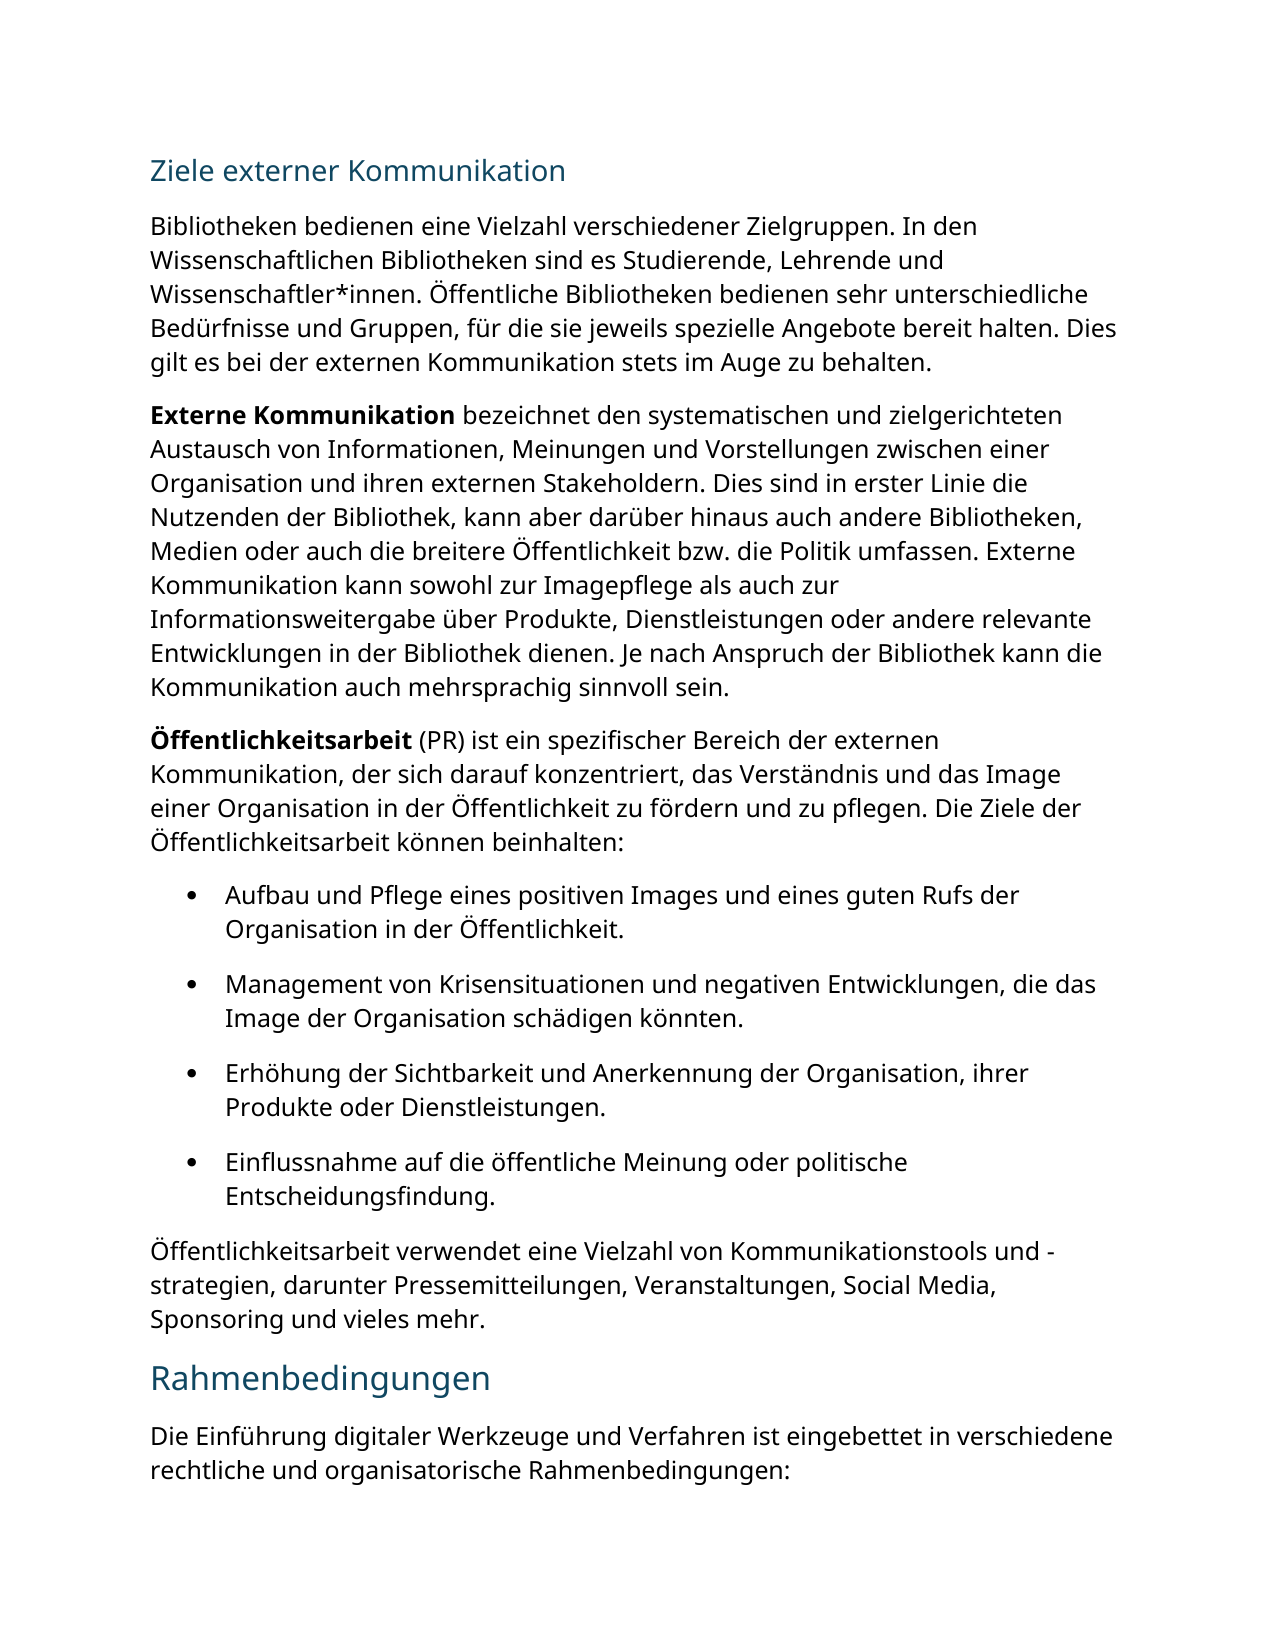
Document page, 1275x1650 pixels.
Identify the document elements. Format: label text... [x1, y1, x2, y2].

subtitle Ziele externer Kommunikation [150, 150, 1125, 190]
list Aufbau und Pflege eines positiven Images und eines guten Rufs der Organisation in der Öffentlichkeit. [187, 878, 1125, 946]
text Öffentlichkeitsarbeit verwendet eine Vielzahl von Kommunikationstools und -strategien, darunter Pressemitteilungen, Veranstaltungen, Social Media, Sponsoring und vieles mehr. [150, 1234, 1125, 1336]
list Einflussnahme auf die öffentliche Meinung oder politische Entscheidungsfindung. [187, 1145, 1125, 1213]
list Erhöhung der Sichtbarkeit und Anerkennung der Organisation, ihrer Produkte oder Dienstleistungen. [187, 1056, 1125, 1124]
text Die Einführung digitaler Werkzeuge und Verfahren ist eingebettet in verschiedene rechtliche und organisatorische Rahmenbedingungen: [150, 1419, 1125, 1487]
subtitle Rahmenbedingungen [150, 1354, 1125, 1400]
text Externe Kommunikation bezeichnet den systematischen und zielgerichteten Austausch von Informationen, Meinungen und Vorstellungen zwischen einer Organisation und ihren externen Stakeholdern. Dies sind in erster Linie die Nutzenden der Bibliothek, kann aber darüber hinaus auch andere Bibliotheken, Medien oder auch die breitere Öffentlichkeit bzw. die Politik umfassen. Externe Kommunikation kann sowohl zur Imagepflege als auch zur Informationsweitergabe über Produkte, Dienstleistungen oder andere relevante Entwicklungen in der Bibliothek dienen. Je nach Anspruch der Bibliothek kann die Kommunikation auch mehrsprachig sinnvoll sein. [150, 397, 1125, 704]
list Management von Krisensituationen und negativen Entwicklungen, die das Image der Organisation schädigen könnten. [187, 967, 1125, 1035]
text Öffentlichkeitsarbeit (PR) ist ein spezifischer Bereich der externen Kommunikation, der sich darauf konzentriert, das Verständnis und das Image einer Organisation in der Öffentlichkeit zu fördern und zu pflegen. Die Ziele der Öffentlichkeitsarbeit können beinhalten: [150, 723, 1125, 859]
text Bibliotheken bedienen eine Vielzahl verschiedener Zielgruppen. In den Wissenschaftlichen Bibliotheken sind es Studierende, Lehrende und Wissenschaftler*innen. Öffentliche Bibliotheken bedienen sehr unterschiedliche Bedürfnisse und Gruppen, für die sie jeweils spezielle Angebote bereit halten. Dies gilt es bei der externen Kommunikation stets im Auge zu behalten. [150, 208, 1125, 379]
